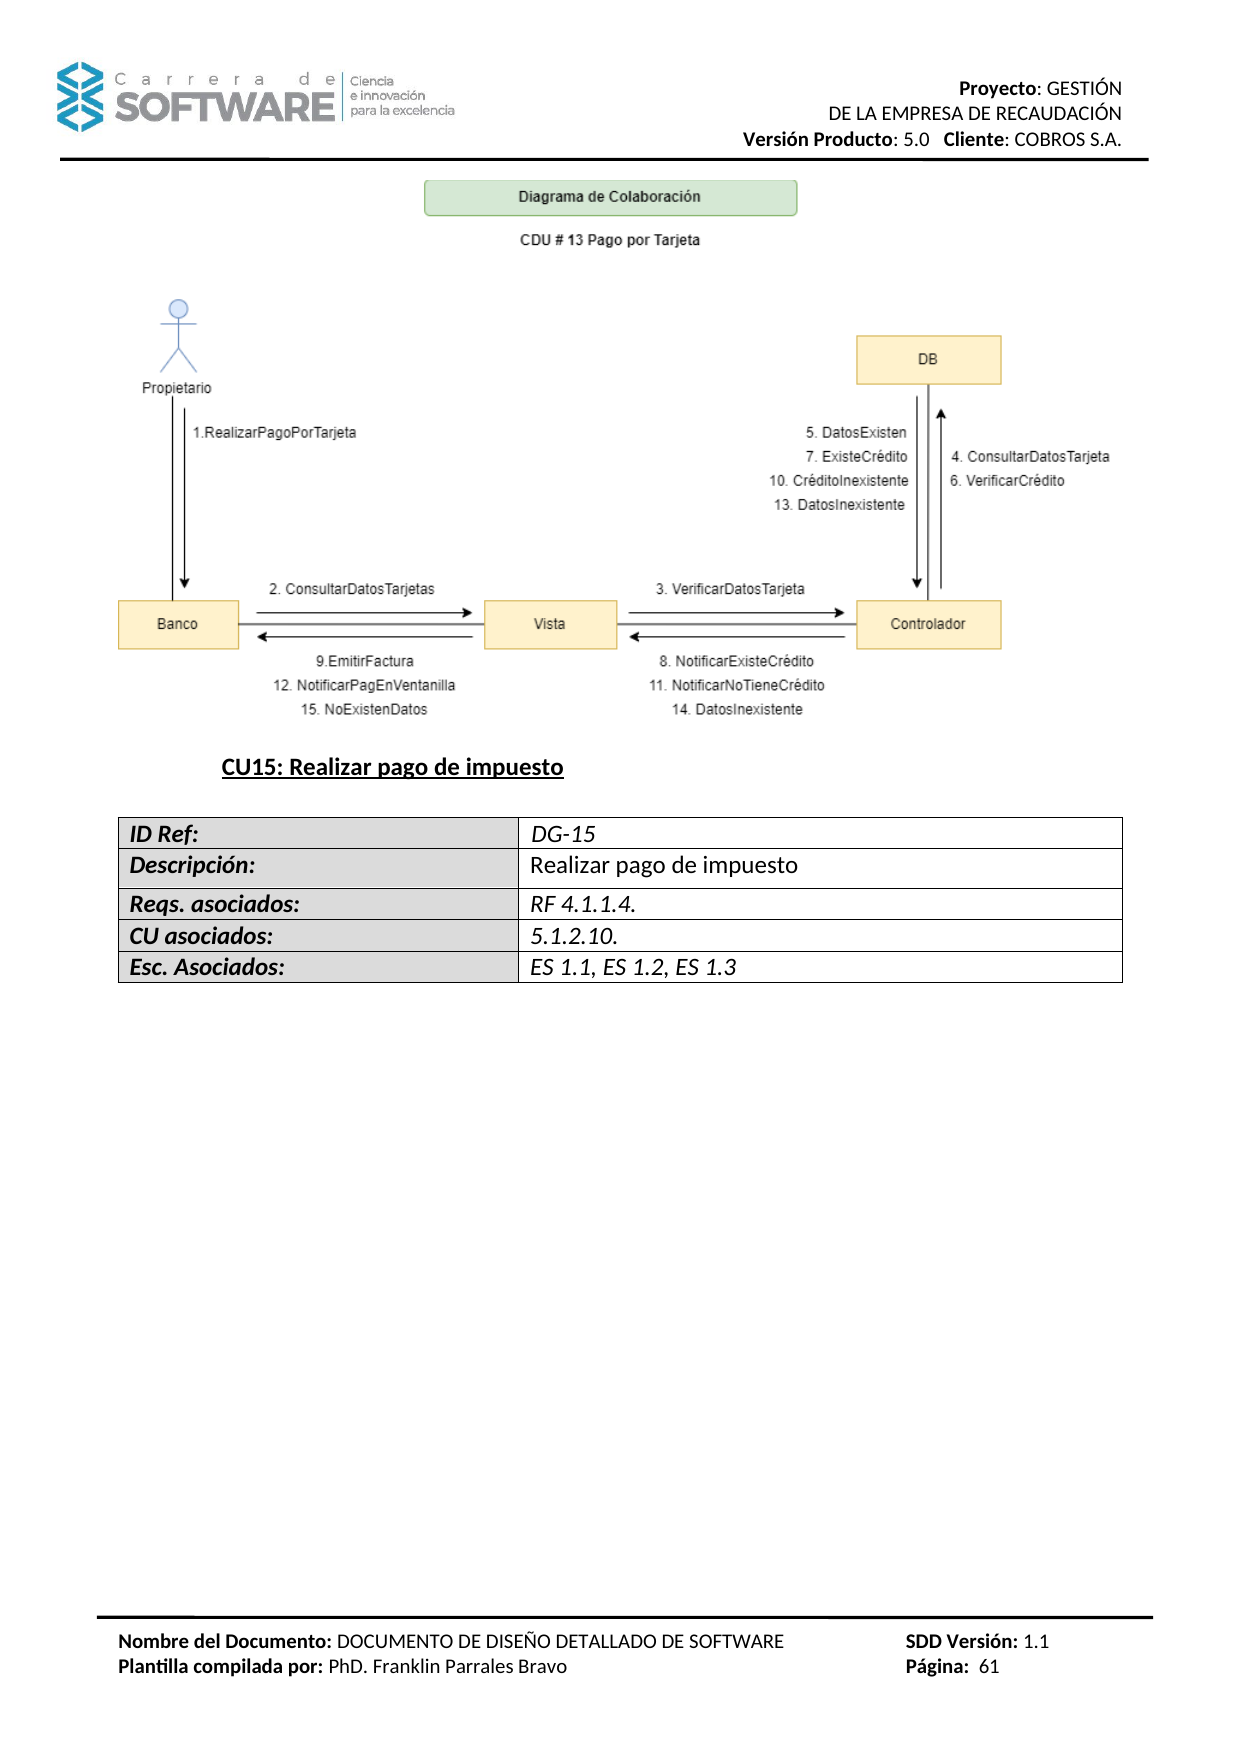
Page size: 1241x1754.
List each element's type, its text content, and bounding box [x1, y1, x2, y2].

table_cell Esc. Asociados: [119, 952, 518, 982]
table_header ID Ref: [119, 818, 518, 848]
table_cell 5.1.2.10. [519, 920, 1122, 951]
table_cell RF 4.1.1.4. [519, 889, 1122, 919]
table_cell Descripción: [119, 849, 518, 887]
table_cell CU asociados: [119, 920, 518, 951]
table_cell Realizar pago de impuesto [519, 849, 1122, 887]
table_cell Reqs. asociados: [119, 889, 518, 919]
table_header DG-15 [519, 818, 1122, 848]
table_cell ES 1.1, ES 1.2, ES 1.3 [519, 952, 1122, 982]
picture [46, 46, 461, 154]
picture [118, 180, 1123, 723]
text CU15: Realizar pago de impuesto [222, 751, 1122, 781]
